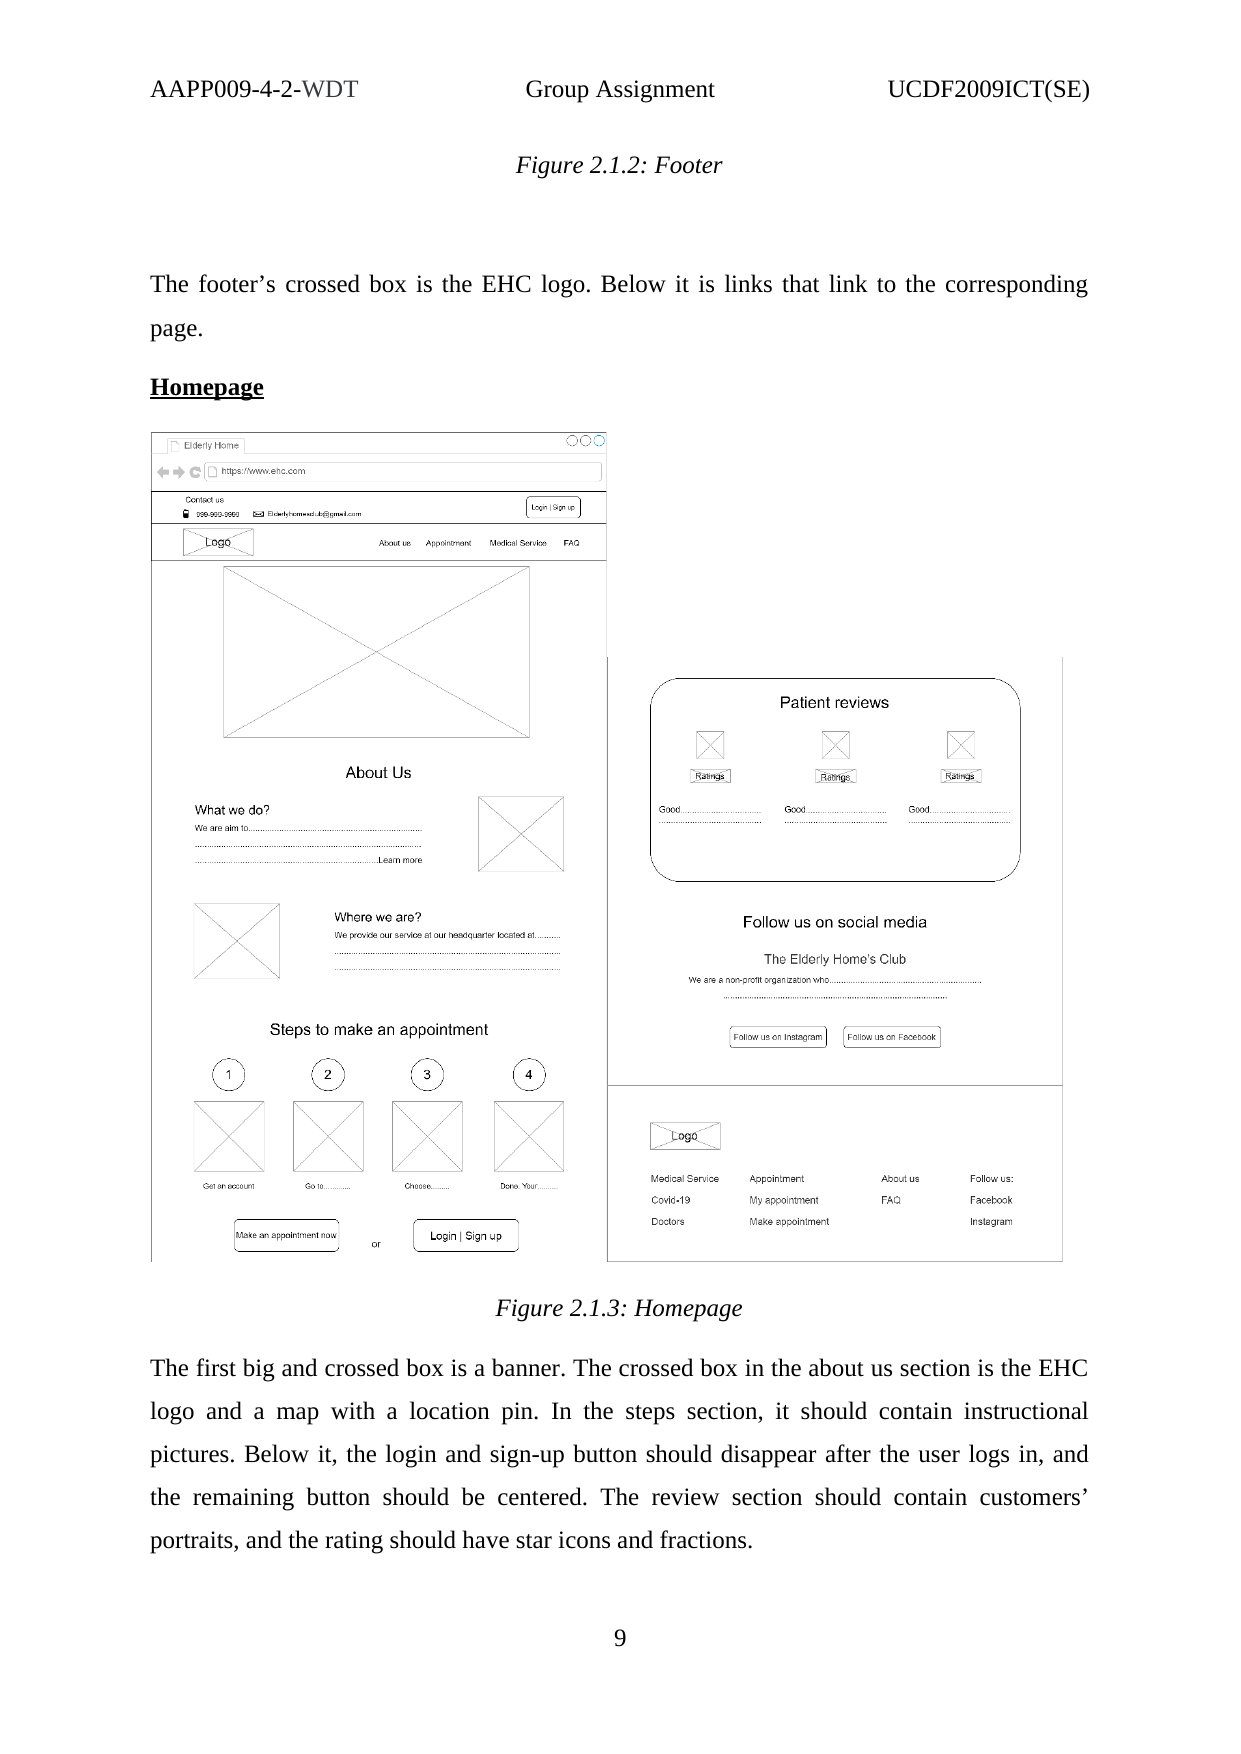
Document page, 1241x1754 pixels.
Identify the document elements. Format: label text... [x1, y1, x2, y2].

text The footer’s crossed box is the EHC logo. Below it is links that link to the corresponding page. [150, 269, 1090, 341]
text Figure 2.1.2: Footer [150, 150, 1090, 179]
picture [150, 432, 1063, 1262]
text Homepage [150, 372, 1090, 401]
text Figure 2.1.3: Homepage [150, 1293, 1090, 1322]
text The first big and crossed box is a banner. The crossed box in the about us section is the EHC logo and a map with a location pin. In the steps section, it should contain instructional pictures. Below it, the login and sign-up button should disappear after the user logs in, and the remaining button should be centered. The review section should contain customers’ portraits, and the rating should have star icons and fractions. [150, 1353, 1090, 1554]
